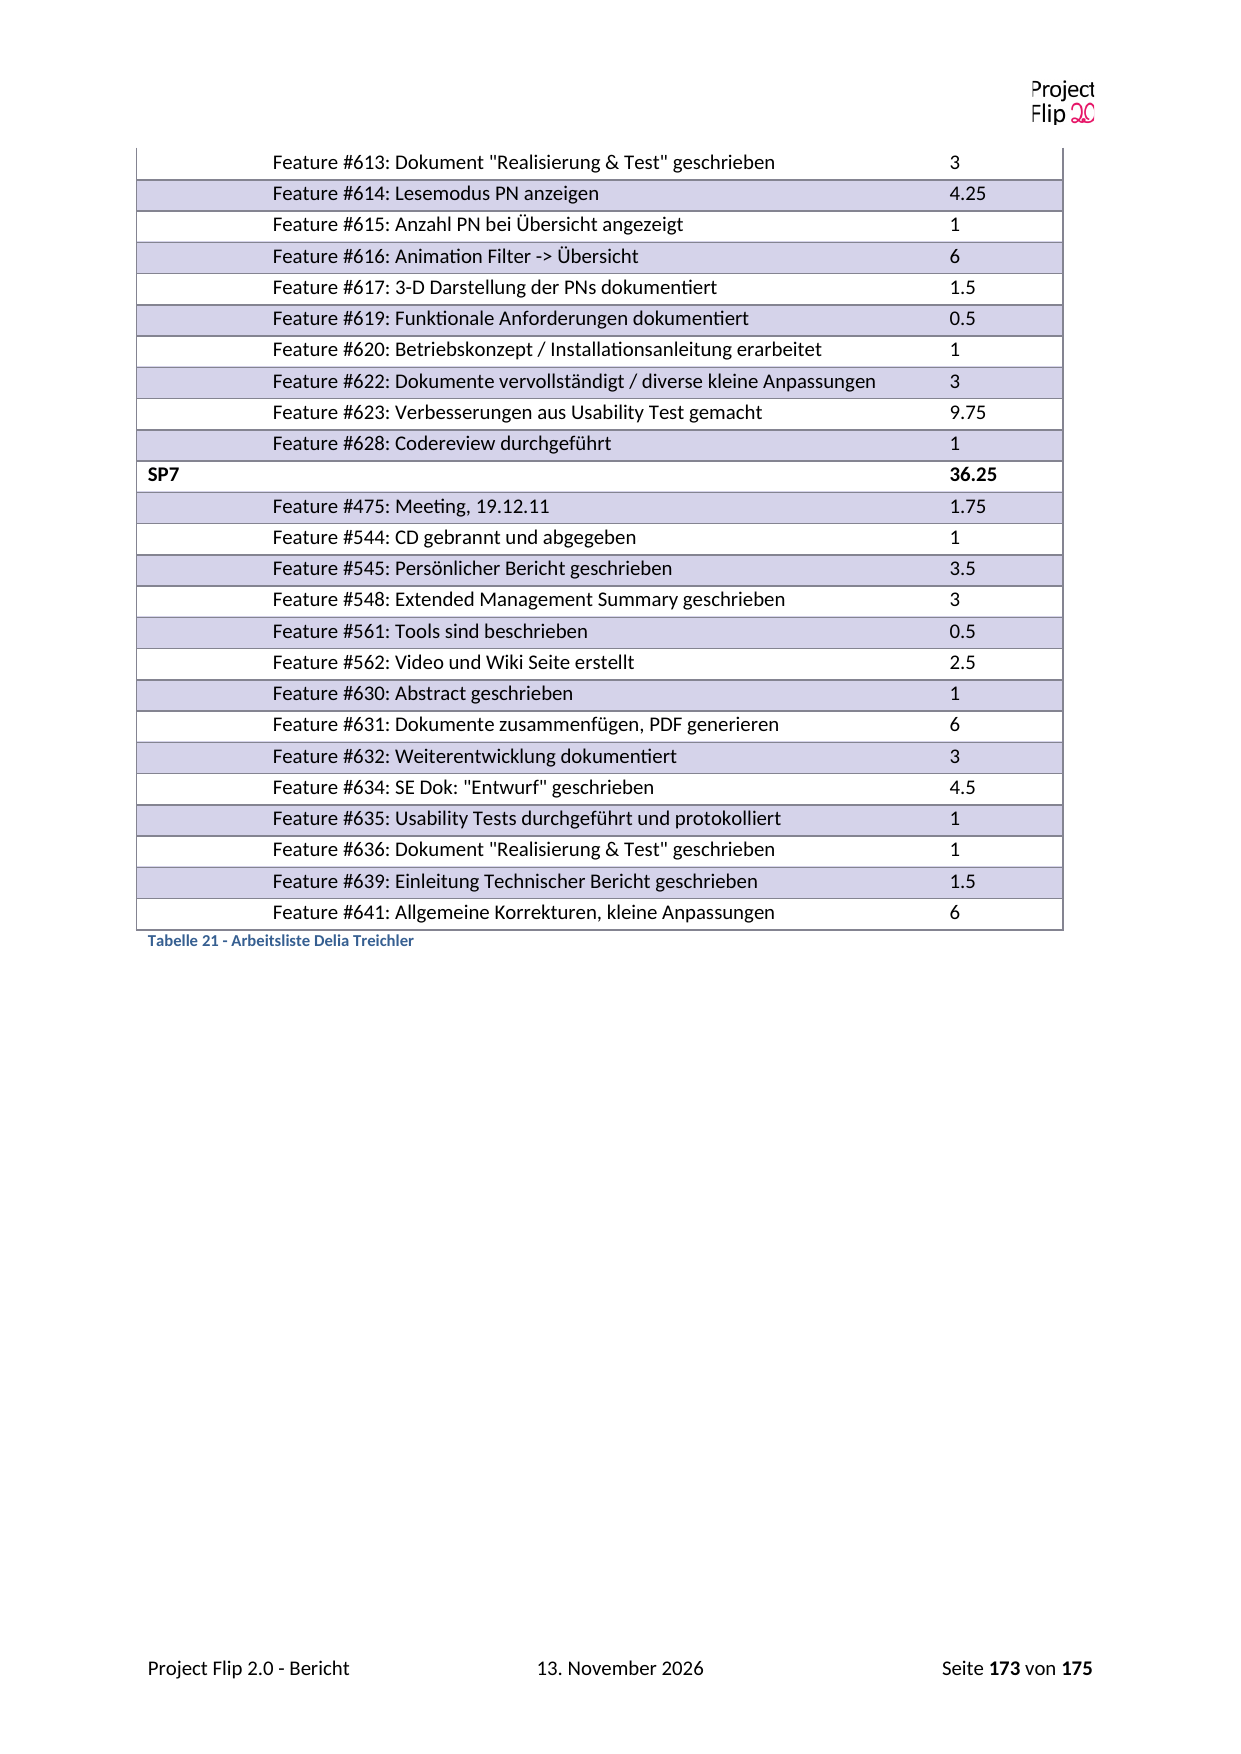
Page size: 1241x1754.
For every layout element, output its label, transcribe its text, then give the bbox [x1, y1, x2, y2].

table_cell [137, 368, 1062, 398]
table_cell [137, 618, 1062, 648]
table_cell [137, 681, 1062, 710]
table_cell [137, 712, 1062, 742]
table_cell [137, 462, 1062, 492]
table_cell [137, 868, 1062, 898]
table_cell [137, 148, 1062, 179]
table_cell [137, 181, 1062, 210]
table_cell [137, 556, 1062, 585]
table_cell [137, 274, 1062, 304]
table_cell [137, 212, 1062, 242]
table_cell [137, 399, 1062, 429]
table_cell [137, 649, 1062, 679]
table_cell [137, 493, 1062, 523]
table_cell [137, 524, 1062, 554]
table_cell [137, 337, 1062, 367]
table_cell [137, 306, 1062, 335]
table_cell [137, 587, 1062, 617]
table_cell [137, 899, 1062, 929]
text Tabelle 21 - Arbeitsliste Delia Treichler [148, 930, 1093, 951]
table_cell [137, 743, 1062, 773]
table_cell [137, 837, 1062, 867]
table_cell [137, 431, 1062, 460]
picture [1081, 79, 1097, 124]
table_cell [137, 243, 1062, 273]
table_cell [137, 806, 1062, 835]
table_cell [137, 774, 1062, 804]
